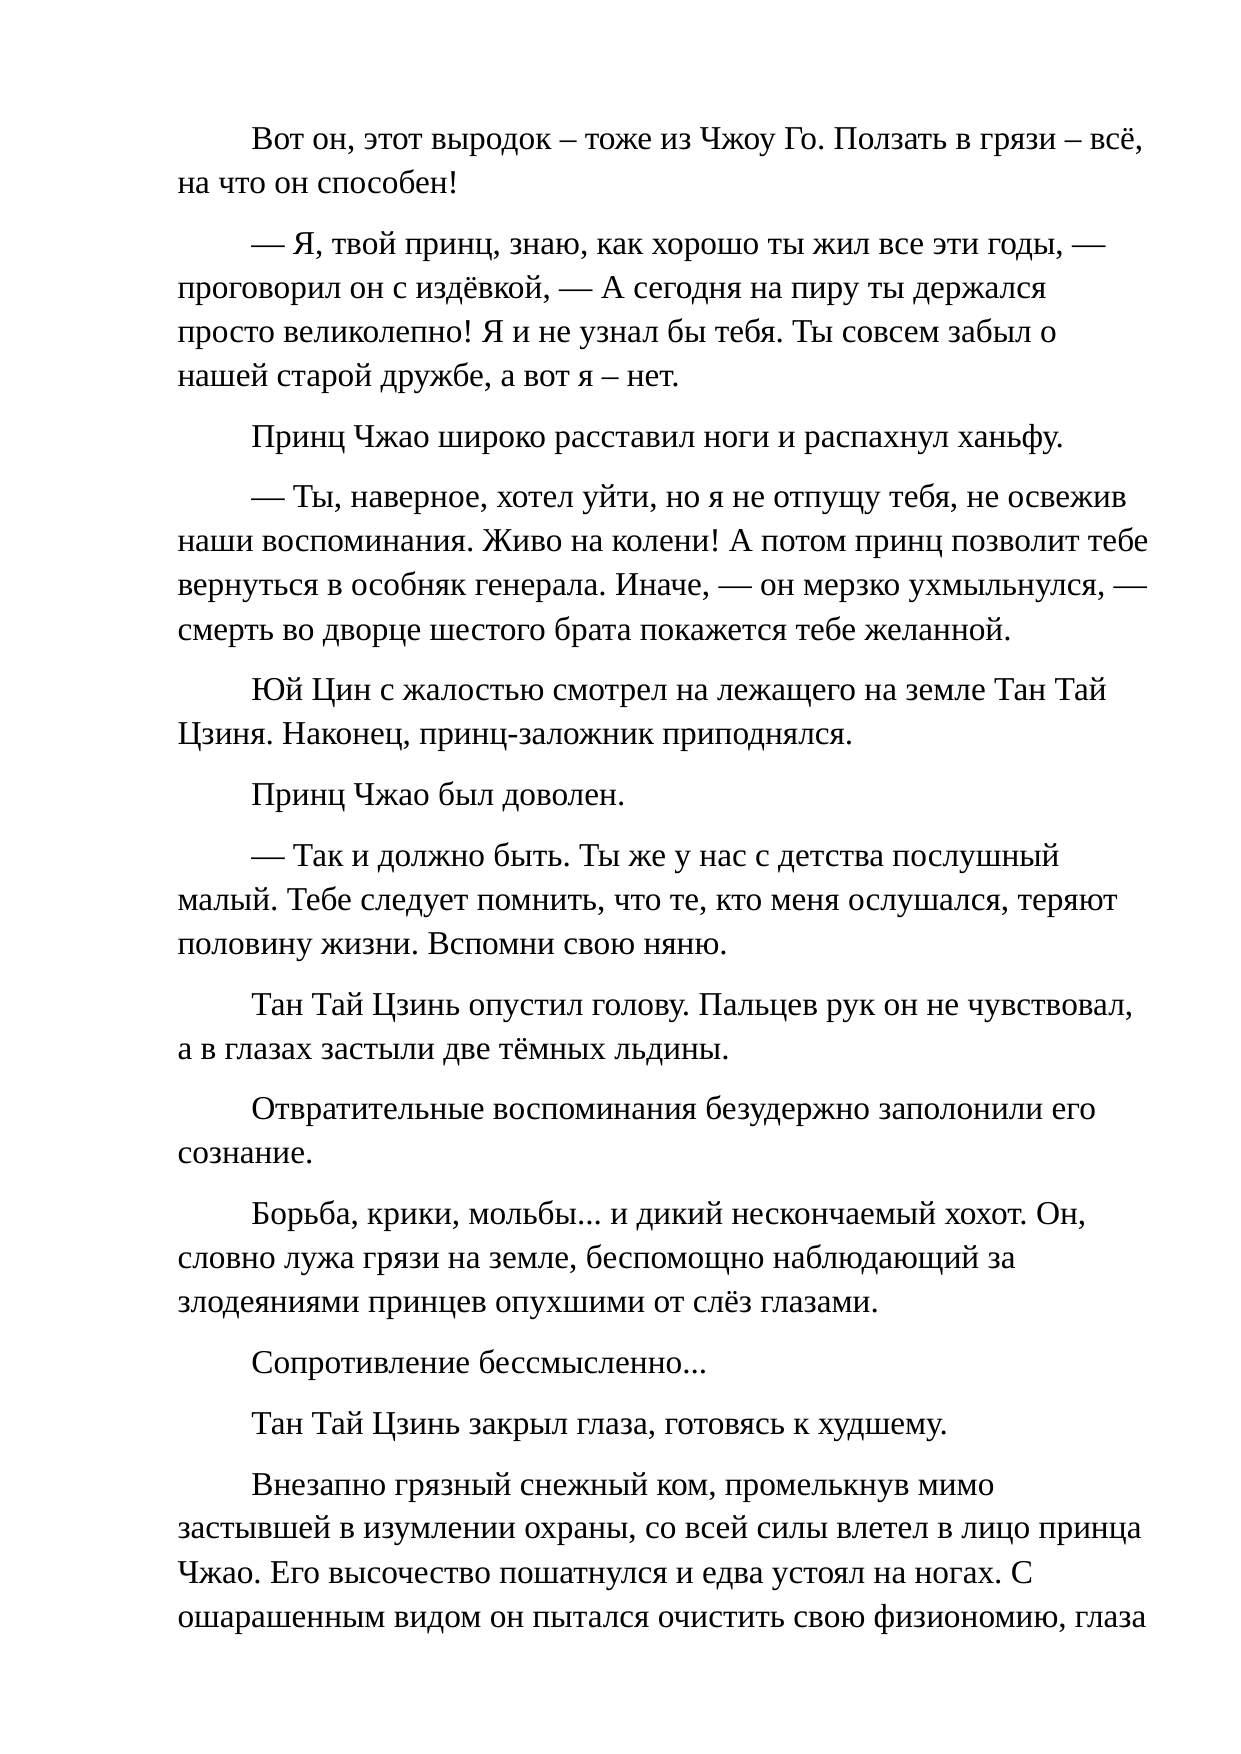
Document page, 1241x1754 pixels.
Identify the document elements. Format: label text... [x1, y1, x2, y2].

text — Я, твой принц, знаю, как хорошо ты жил все эти годы, — проговорил он с издёвкой, — А сегодня на пиру ты держался просто великолепно! Я и не узнал бы тебя. Ты совсем забыл о нашей старой дружбе, а вот я – нет. [177, 223, 1152, 393]
text Борьба, крики, мольбы... и дикий нескончаемый хохот. Он, словно лужа грязи на земле, беспомощно наблюдающий за злодеяниями принцев опухшими от слёз глазами. [177, 1193, 1152, 1320]
text Отвратительные воспоминания безудержно заполонили его сознание. [177, 1089, 1152, 1171]
text Принц Чжао был доволен. [177, 774, 1152, 813]
text — Так и должно быть. Ты же у нас с детства послушный малый. Тебе следует помнить, что те, кто меня ослушался, теряют половину жизни. Вспомни свою няню. [177, 835, 1152, 961]
text Вот он, этот выродок – тоже из Чжоу Го. Ползать в грязи – всё, на что он способен! [177, 118, 1152, 201]
text Тан Тай Цзинь опустил голову. Пальцев рук он не чувствовал, а в глазах застыли две тёмных льдины. [177, 984, 1152, 1066]
text — Ты, наверное, хотел уйти, но я не отпущу тебя, не освежив наши воспоминания. Живо на колени! А потом принц позволит тебе вернуться в особняк генерала. Иначе, — он мерзко ухмыльнулся, — смерть во дворце шестого брата покажется тебе желанной. [177, 477, 1152, 647]
text Юй Цин с жалостью смотрел на лежащего на земле Тан Тай Цзиня. Наконец, принц-заложник приподнялся. [177, 669, 1152, 752]
text Тан Тай Цзинь закрыл глаза, готовясь к худшему. [177, 1403, 1152, 1441]
text Принц Чжао широко расставил ноги и распахнул ханьфу. [177, 416, 1152, 454]
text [177, 1464, 1152, 1634]
text Сопротивление бессмысленно... [177, 1342, 1152, 1381]
